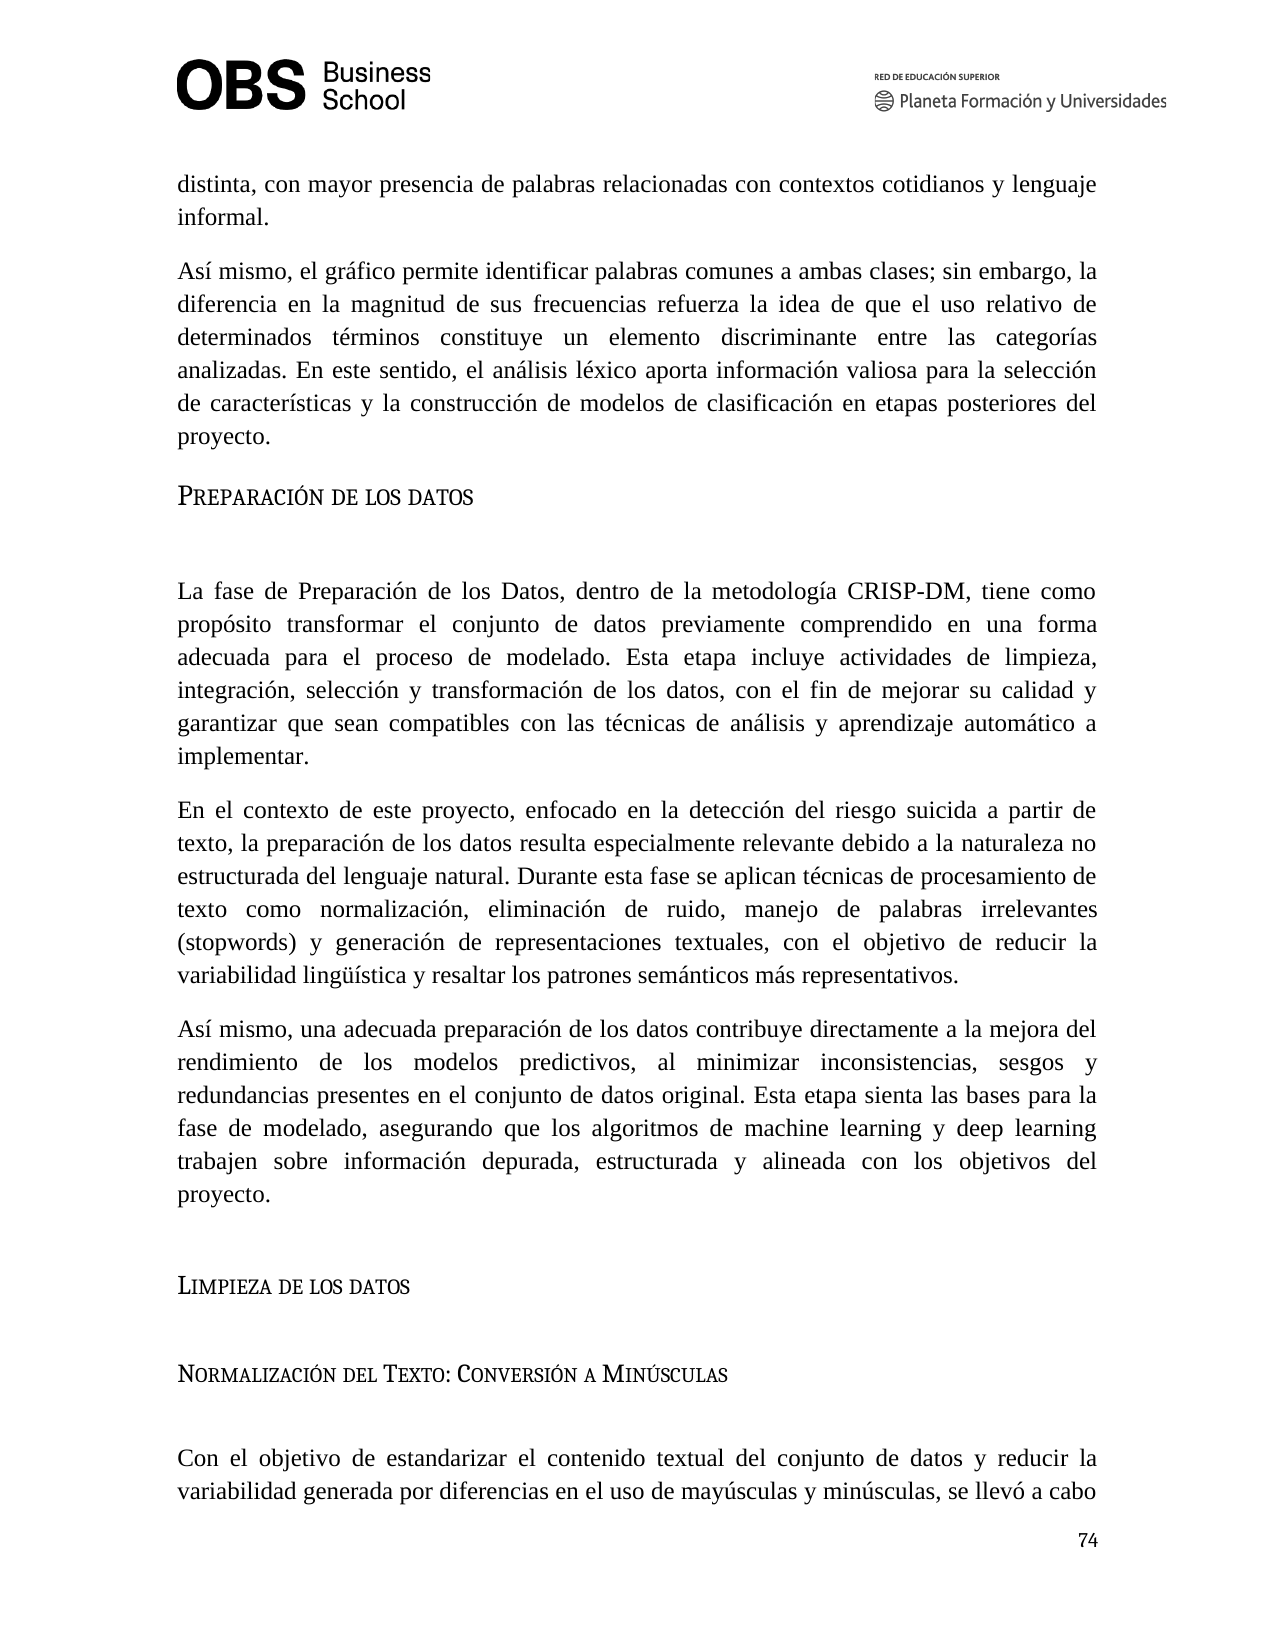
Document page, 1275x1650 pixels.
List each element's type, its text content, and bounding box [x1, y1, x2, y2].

text La fase de Preparación de los Datos, dentro de la metodología CRISP-DM, tiene como propósito transformar el conjunto de datos previamente comprendido en una forma adecuada para el proceso de modelado. Esta etapa incluye actividades de limpieza, integración, selección y transformación de los datos, con el fin de mejorar su calidad y garantizar que sean compatibles con las técnicas de análisis y aprendizaje automático a implementar. [177, 576, 1098, 770]
text En el contexto de este proyecto, enfocado en la detección del riesgo suicida a partir de texto, la preparación de los datos resulta especialmente relevante debido a la naturaleza no estructurada del lenguaje natural. Durante esta fase se aplican técnicas de procesamiento de texto como normalización, eliminación de ruido, manejo de palabras irrelevantes (stopwords) y generación de representaciones textuales, con el objetivo de reducir la variabilidad lingüística y resaltar los patrones semánticos más representativos. [177, 795, 1098, 989]
picture [874, 72, 1167, 112]
picture [177, 59, 431, 110]
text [177, 169, 1098, 231]
subtitle Limpieza de los datos [177, 1270, 1098, 1301]
subtitle Preparación de los datos [177, 479, 1098, 513]
text Así mismo, una adecuada preparación de los datos contribuye directamente a la mejora del rendimiento de los modelos predictivos, al minimizar inconsistencias, sesgos y redundancias presentes en el conjunto de datos original. Esta etapa sienta las bases para la fase de modelado, asegurando que los algoritmos de machine learning y deep learning trabajen sobre información depurada, estructurada y alineada con los objetivos del proyecto. [177, 1014, 1098, 1208]
subtitle Normalización del Texto: Conversión a Minúsculas [177, 1359, 1098, 1389]
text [177, 1443, 1098, 1505]
text Así mismo, el gráfico permite identificar palabras comunes a ambas clases; sin embargo, la diferencia en la magnitud de sus frecuencias refuerza la idea de que el uso relativo de determinados términos constituye un elemento discriminante entre las categorías analizadas. En este sentido, el análisis léxico aporta información valiosa para la selección de características y la construcción de modelos de clasificación en etapas posteriores del proyecto. [177, 256, 1098, 450]
